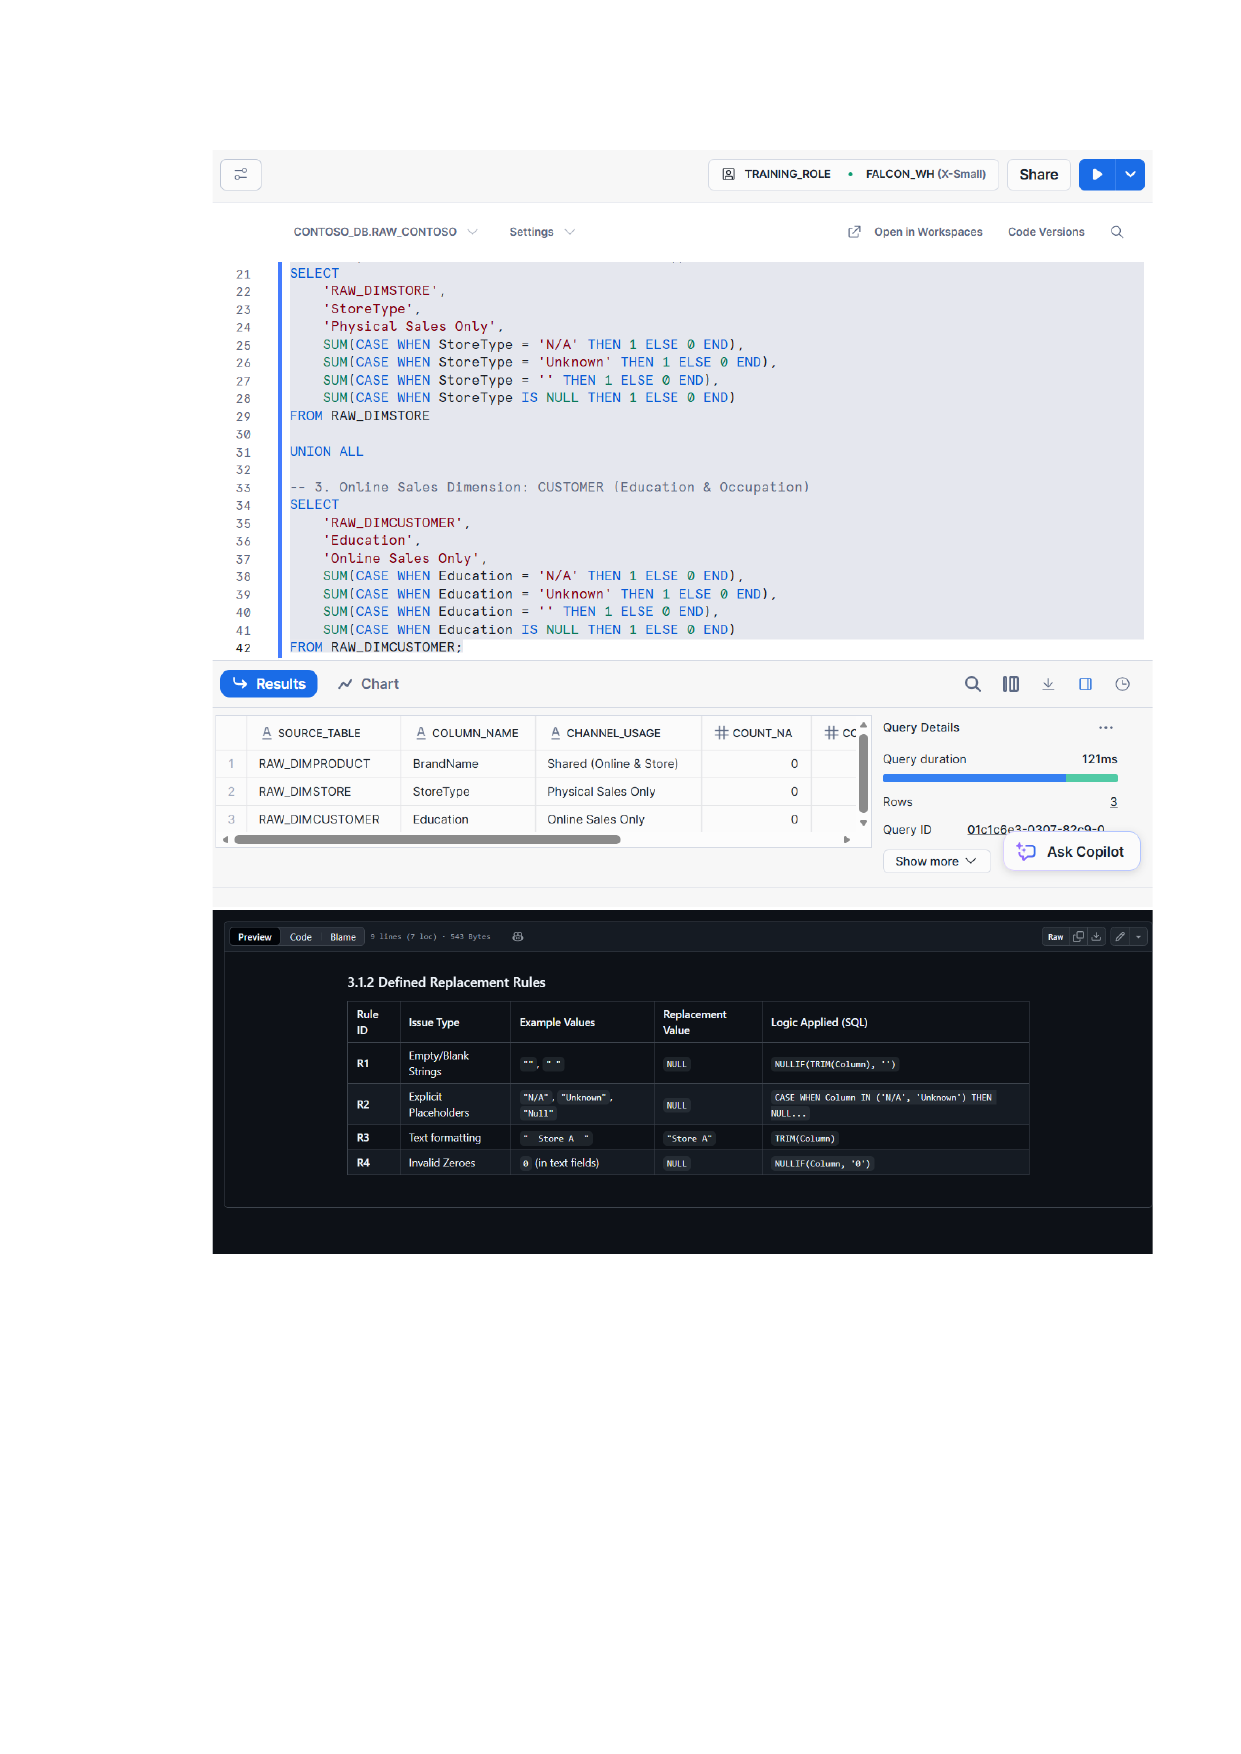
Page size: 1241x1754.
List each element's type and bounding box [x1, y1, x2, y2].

picture [212, 150, 1153, 907]
picture [212, 910, 1153, 1254]
